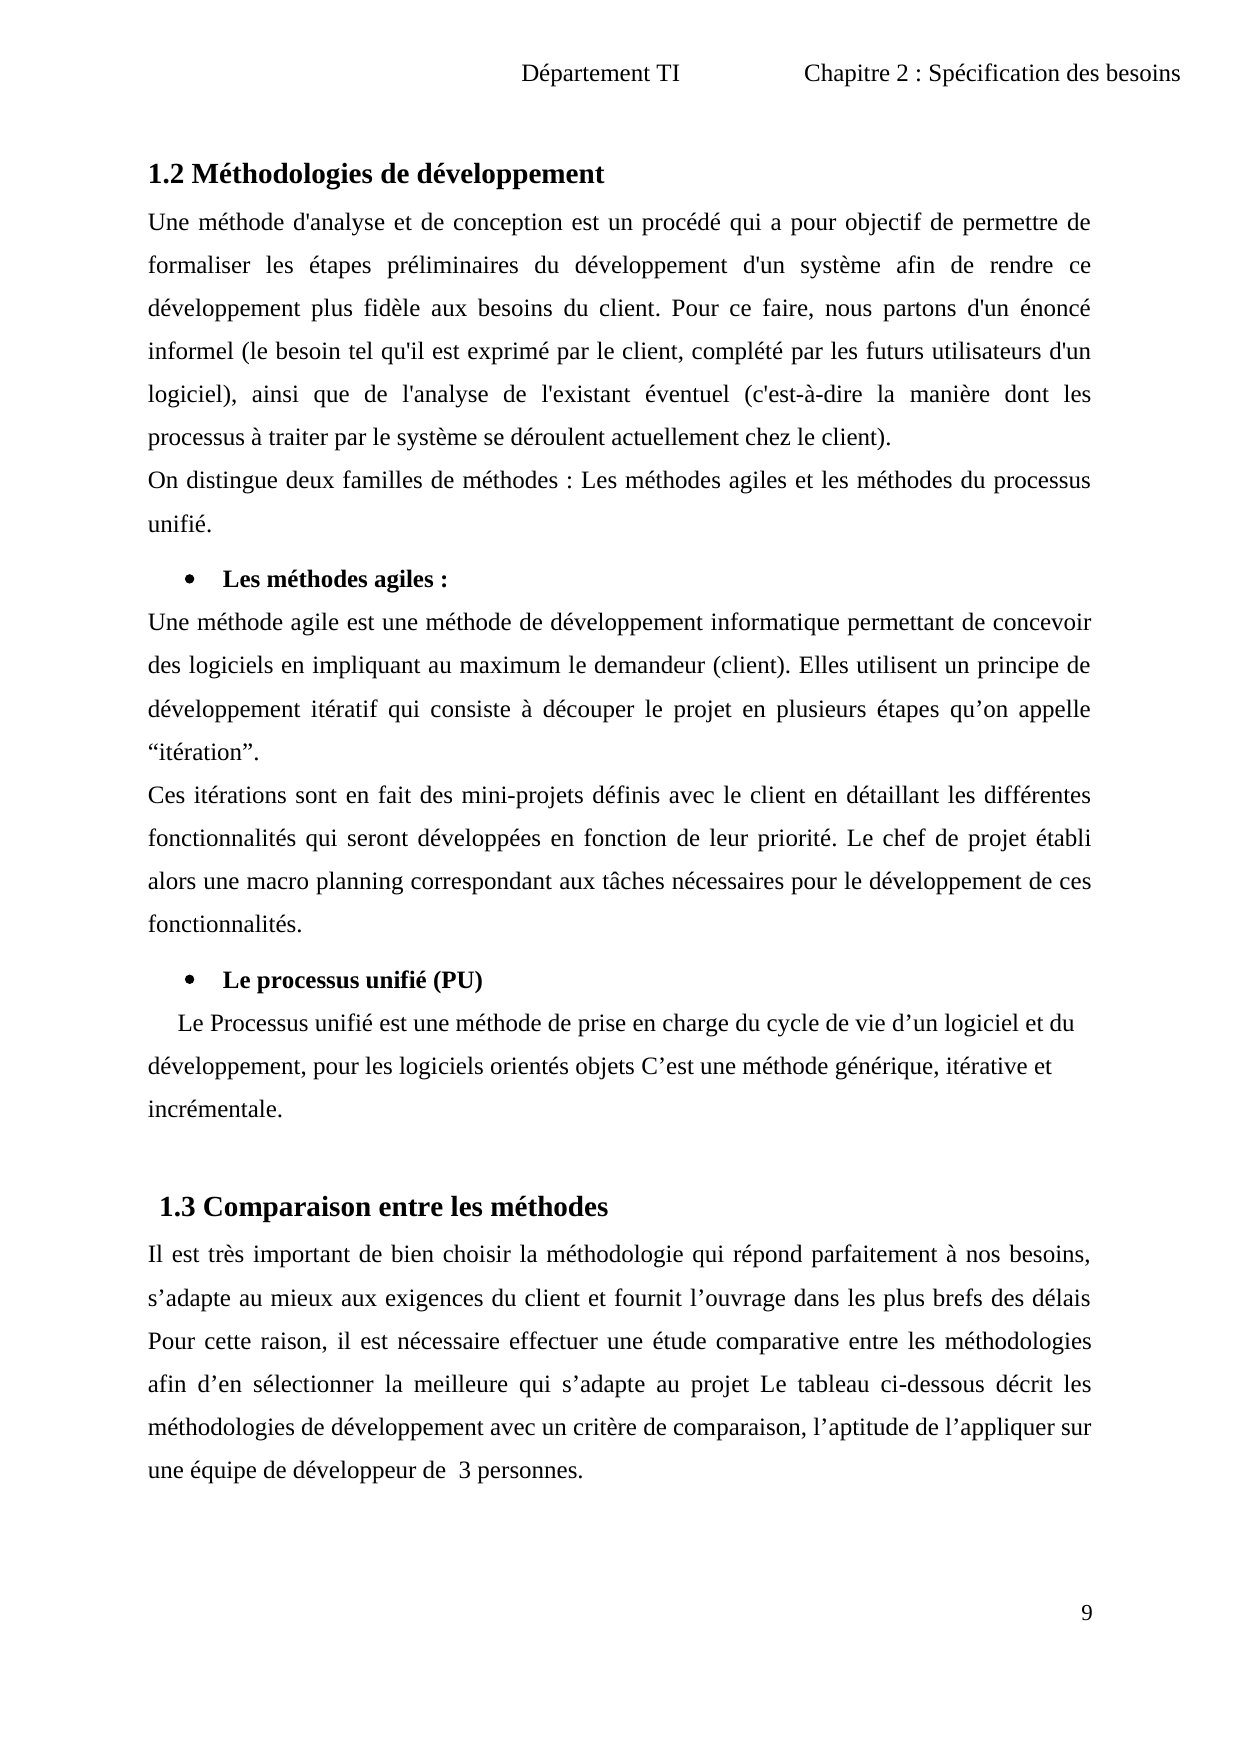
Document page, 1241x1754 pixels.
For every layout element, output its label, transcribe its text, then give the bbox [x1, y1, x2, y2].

text Une méthode agile est une méthode de développement informatique permettant de concevoir des logiciels en impliquant au maximum le demandeur (client). Elles utilisent un principe de développement itératif qui consiste à découper le projet en plusieurs étapes qu’on appelle “itération”. [148, 607, 1092, 766]
list Le processus unifié (PU) [185, 965, 1092, 993]
text Une méthode d'analyse et de conception est un procédé qui a pour objectif de permettre de formaliser les étapes préliminaires du développement d'un système afin de rendre ce développement plus fidèle aux besoins du client. Pour ce faire, nous partons d'un énoncé informel (le besoin tel qu'il est exprimé par le client, complété par les futurs utilisateurs d'un logiciel), ainsi que de l'analyse de l'existant éventuel (c'est-à-dire la manière dont les processus à traiter par le système se déroulent actuellement chez le client). [148, 207, 1092, 451]
text Le Processus unifié est une méthode de prise en charge du cycle de vie d’un logiciel et du développement, pour les logiciels orientés objets C’est une méthode générique, itérative et incrémentale. [148, 1008, 1092, 1123]
text On distingue deux familles de méthodes : Les méthodes agiles et les méthodes du processus unifié. [148, 466, 1092, 537]
text Ces itérations sont en fait des mini-projets définis avec le client en détaillant les différentes fonctionnalités qui seront développées en fonction de leur priorité. Le chef de projet établi alors une macro planning correspondant aux tâches nécessaires pour le développement de ces fonctionnalités. [148, 780, 1092, 938]
subtitle 1.2 Méthodologies de développement [148, 157, 634, 190]
subtitle 1.3 Comparaison entre les méthodes [0, 1189, 767, 1223]
list Les méthodes agiles : [185, 564, 1092, 593]
text Il est très important de bien choisir la méthodologie qui répond parfaitement à nos besoins, s’adapte au mieux aux exigences du client et fournit l’ouvrage dans les plus brefs des délais Pour cette raison, il est nécessaire effectuer une étude comparative entre les méthodologies afin d’en sélectionner la meilleure qui s’adapte au projet Le tableau ci-dessous décrit les méthodologies de développement avec un critère de comparaison, l’aptitude de l’appliquer sur une équipe de développeur de 3 personnes. [148, 1239, 1092, 1484]
